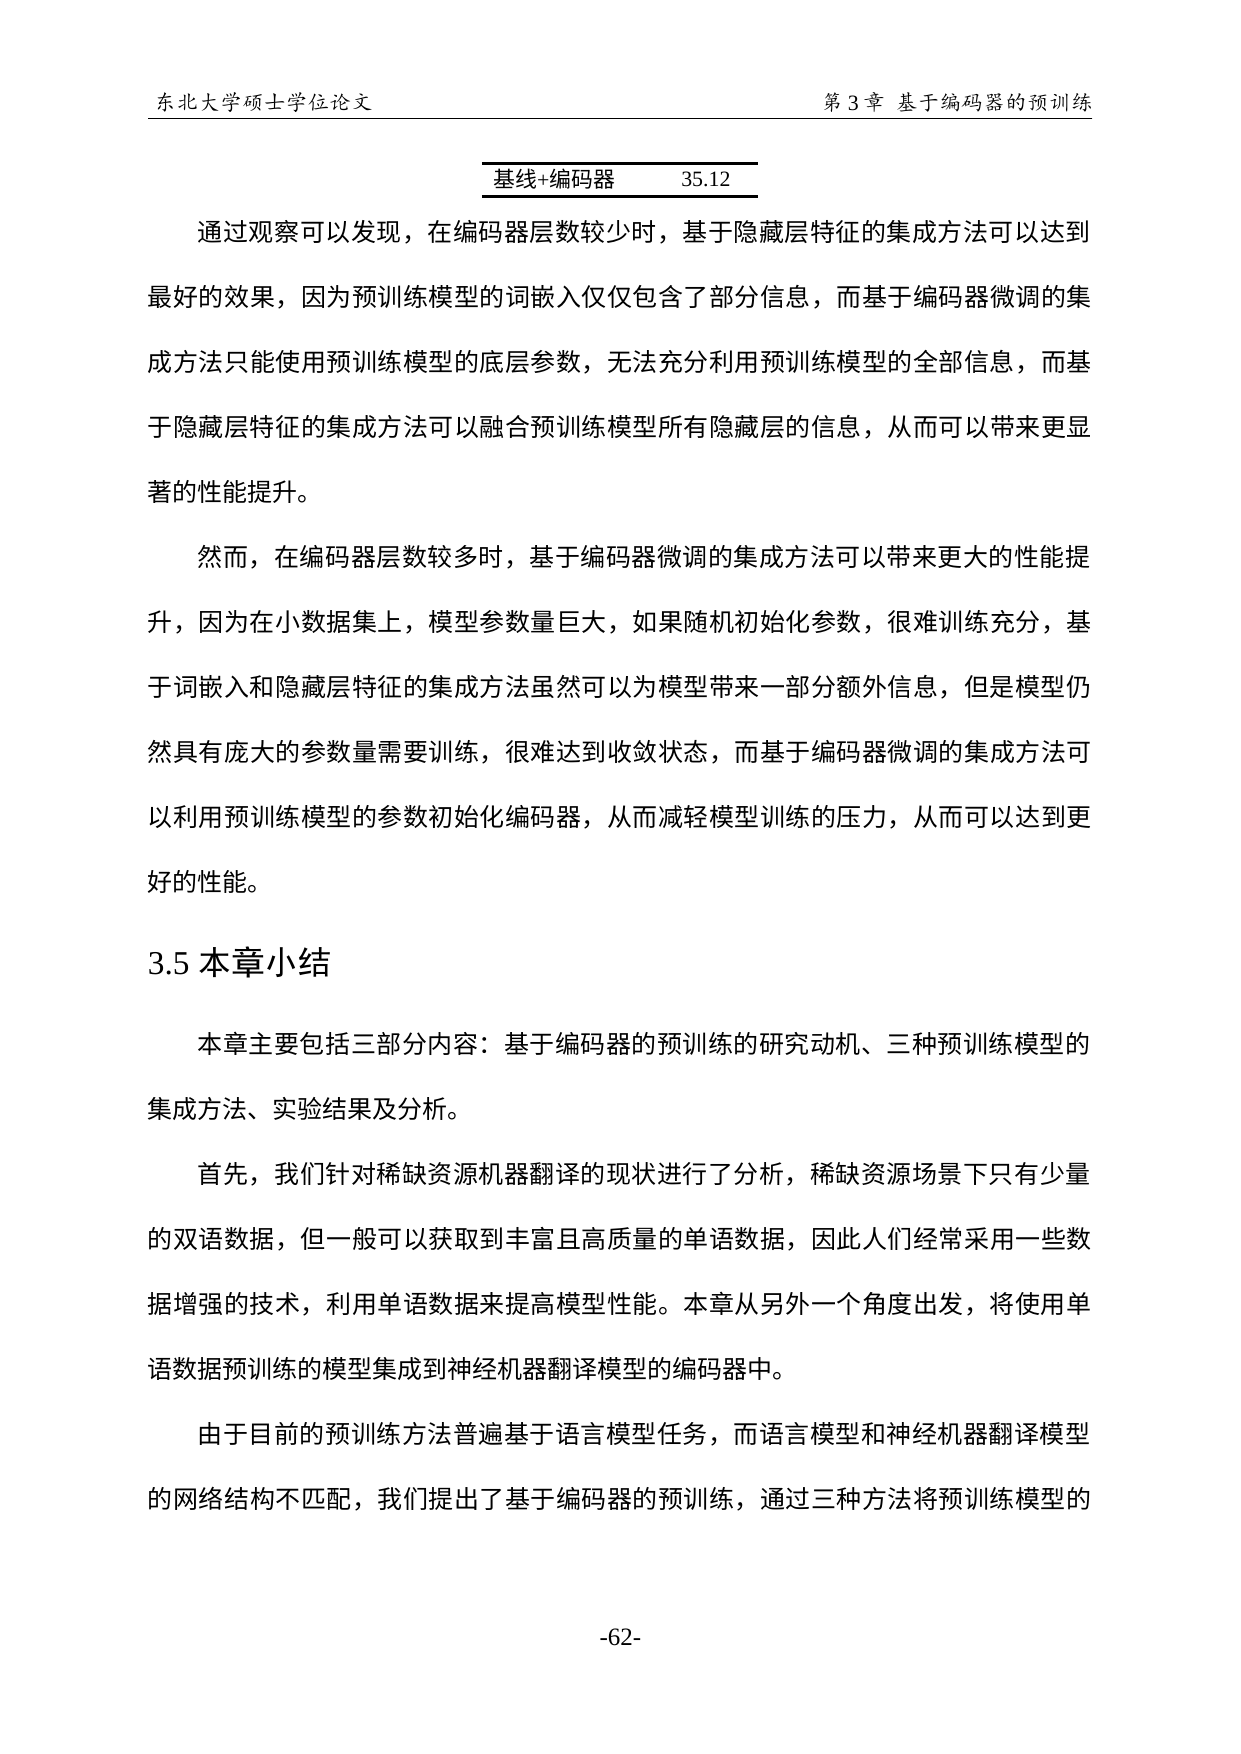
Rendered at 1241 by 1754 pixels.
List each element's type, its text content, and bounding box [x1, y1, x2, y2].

text 然而，在编码器层数较多时，基于编码器微调的集成方法可以带来更大的性能提升，因为在小数据集上，模型参数量巨大，如果随机初始化参数，很难训练充分，基于词嵌入和隐藏层特征的集成方法虽然可以为模型带来一部分额外信息，但是模型仍然具有庞大的参数量需要训练，很难达到收敛状态，而基于编码器微调的集成方法可以利用预训练模型的参数初始化编码器，从而减轻模型训练的压力，从而可以达到更好的性能。 [148, 523, 1092, 913]
table_cell 基线+编码器 [482, 165, 670, 194]
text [148, 1400, 1092, 1530]
table_cell 35.12 [670, 165, 758, 194]
text 3.5 本章小结 [148, 929, 1092, 994]
text 通过观察可以发现，在编码器层数较少时，基于隐藏层特征的集成方法可以达到最好的效果，因为预训练模型的词嵌入仅仅包含了部分信息，而基于编码器微调的集成方法只能使用预训练模型的底层参数，无法充分利用预训练模型的全部信息，而基于隐藏层特征的集成方法可以融合预训练模型所有隐藏层的信息，从而可以带来更显著的性能提升。 [148, 198, 1092, 523]
text 首先，我们针对稀缺资源机器翻译的现状进行了分析，稀缺资源场景下只有少量的双语数据，但一般可以获取到丰富且高质量的单语数据，因此人们经常采用一些数据增强的技术，利用单语数据来提高模型性能。本章从另外一个角度出发，将使用单语数据预训练的模型集成到神经机器翻译模型的编码器中。 [148, 1140, 1092, 1400]
text 本章主要包括三部分内容：基于编码器的预训练的研究动机、三种预训练模型的集成方法、实验结果及分析。 [148, 1010, 1092, 1140]
